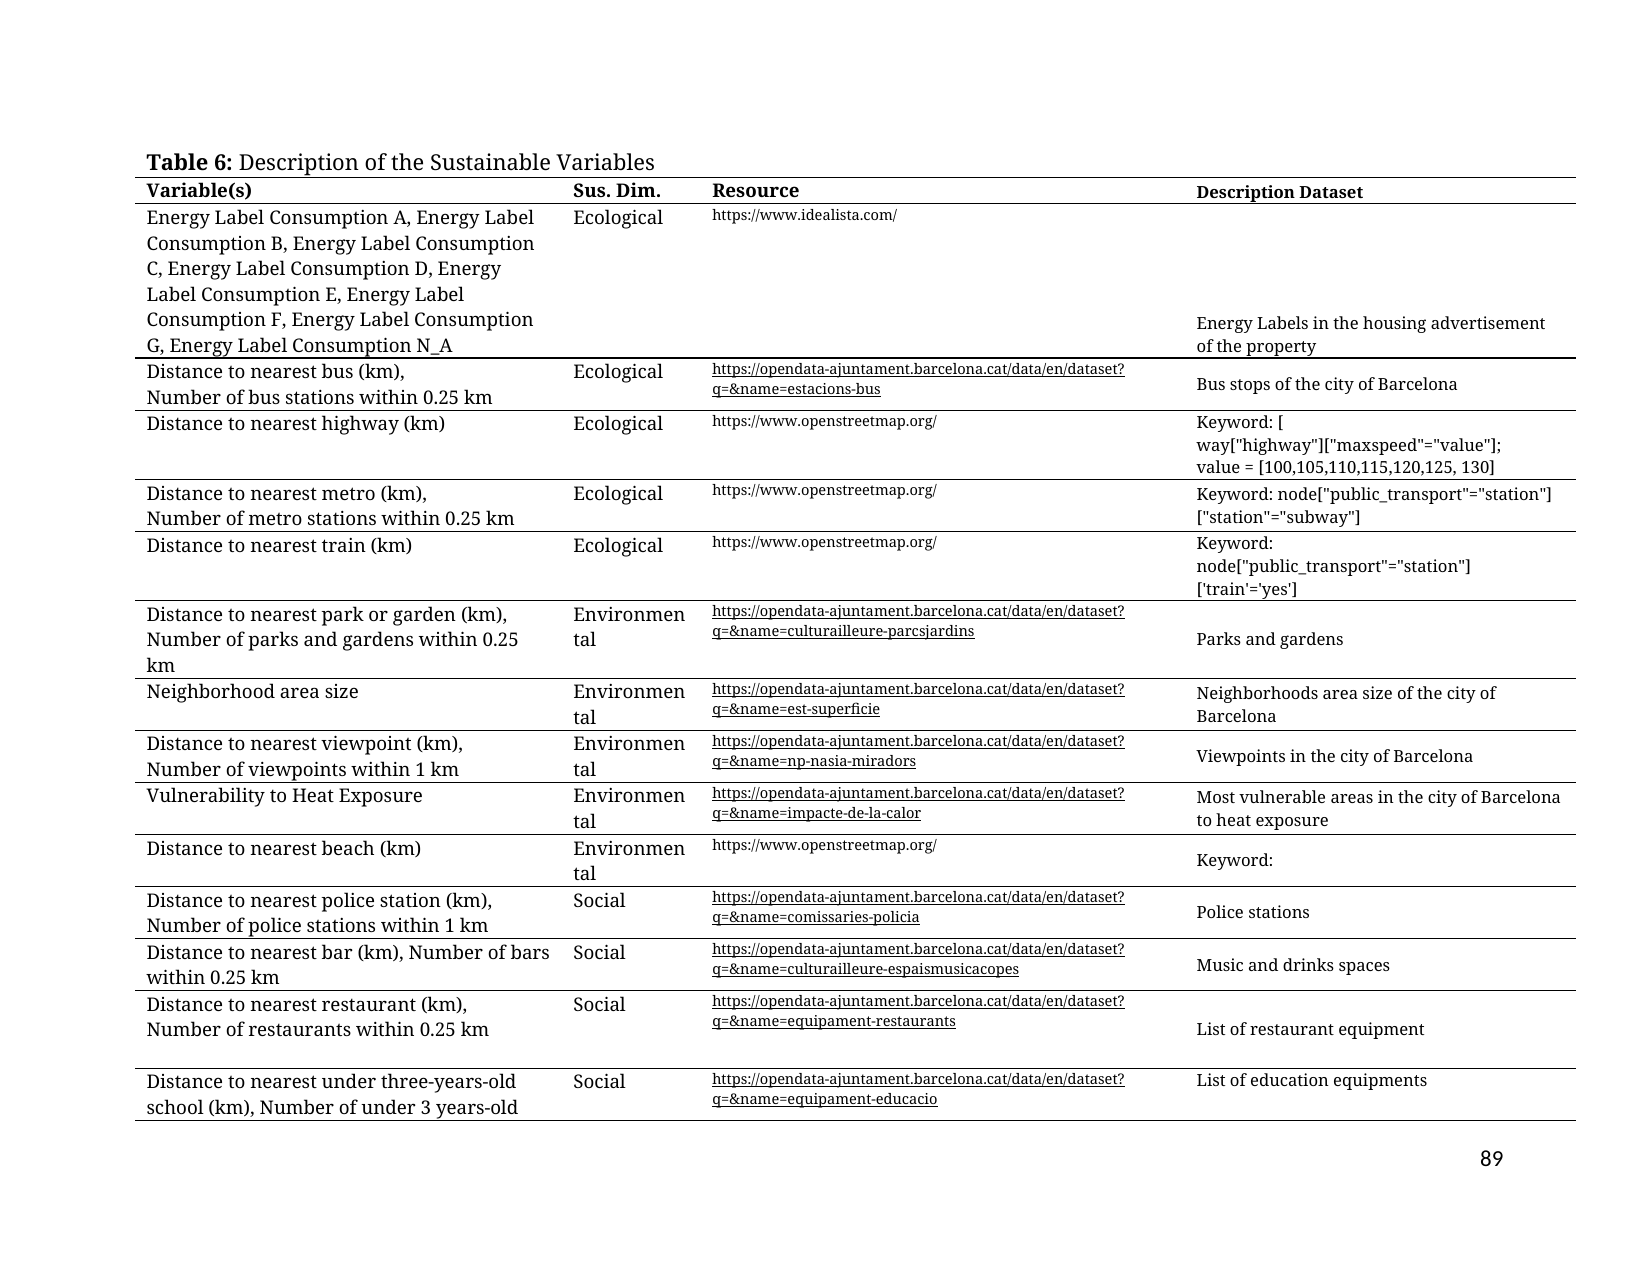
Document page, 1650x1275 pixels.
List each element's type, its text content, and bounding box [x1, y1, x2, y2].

table_cell Ecological [562, 532, 701, 600]
table_cell Keyword: [ way["highway"]["maxspeed"="value"]; value = [100,105,110,115,120,125, 130] [1185, 411, 1576, 479]
table_cell Environmental [562, 835, 701, 886]
table_cell Parks and gardens [1185, 601, 1576, 678]
table_cell Environmental [562, 783, 701, 834]
table_cell https://www.openstreetmap.org/ [701, 480, 1185, 531]
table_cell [1185, 1069, 1576, 1120]
table_cell Neighborhoods area size of the city of Barcelona [1185, 679, 1576, 730]
table_cell https://opendata-ajuntament.barcelona.cat/data/en/dataset?q=&name=est-superficie [701, 679, 1185, 730]
table_cell Most vulnerable areas in the city of Barcelona to heat exposure [1185, 783, 1576, 834]
table_cell Keyword: node["public_transport"="station"]["station"="subway"] [1185, 480, 1576, 531]
table_cell Sus. Dim. [562, 178, 701, 203]
table_cell Energy Labels in the housing advertisement of the property [1185, 204, 1576, 357]
table_cell https://opendata-ajuntament.barcelona.cat/data/en/dataset?q=&name=equipament-restaurants [701, 991, 1185, 1068]
table_cell https://opendata-ajuntament.barcelona.cat/data/en/dataset?q=&name=estacions-bus [701, 359, 1185, 409]
table_cell Distance to nearest beach (km) [135, 835, 562, 886]
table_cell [701, 1069, 1185, 1120]
table_cell Social [562, 939, 701, 990]
table_cell Environmental [562, 731, 701, 782]
table_cell Distance to nearest park or garden (km), Number of parks and gardens within 0.25 km [135, 601, 562, 678]
table_cell Distance to nearest train (km) [135, 532, 562, 600]
table_cell https://opendata-ajuntament.barcelona.cat/data/en/dataset?q=&name=impacte-de-la-calor [701, 783, 1185, 834]
table_cell Ecological [562, 204, 701, 357]
table_cell Bus stops of the city of Barcelona [1185, 359, 1576, 409]
table_cell Vulnerability to Heat Exposure [135, 783, 562, 834]
table_cell https://opendata-ajuntament.barcelona.cat/data/en/dataset?q=&name=comissaries-policia [701, 887, 1185, 938]
table_cell https://opendata-ajuntament.barcelona.cat/data/en/dataset?q=&name=np-nasia-miradors [701, 731, 1185, 782]
table_cell List of restaurant equipment [1185, 991, 1576, 1068]
table_cell Distance to nearest restaurant (km), Number of restaurants within 0.25 km [135, 991, 562, 1068]
table_cell https://www.idealista.com/ [701, 204, 1185, 357]
table_cell Environmental [562, 601, 701, 678]
table_cell Energy Label Consumption A, Energy Label Consumption B, Energy Label Consumption C, Energy Label Consumption D, Energy Label Consumption E, Energy Label Consumption F, Energy Label Consumption G, Energy Label Consumption N_A [135, 204, 562, 357]
table_cell Ecological [562, 359, 701, 409]
table_cell Environmental [562, 679, 701, 730]
table_cell Ecological [562, 411, 701, 479]
table_cell https://www.openstreetmap.org/ [701, 532, 1185, 600]
table_cell Ecological [562, 480, 701, 531]
table_cell Distance to nearest police station (km), Number of police stations within 1 km [135, 887, 562, 938]
table_cell Keyword: [1185, 835, 1576, 886]
table_cell Description Dataset [1185, 178, 1576, 203]
table_cell Social [562, 887, 701, 938]
table_header Table 6: Description of the Sustainable Variables [135, 147, 1576, 177]
table_cell Distance to nearest viewpoint (km), Number of viewpoints within 1 km [135, 731, 562, 782]
table_cell Music and drinks spaces [1185, 939, 1576, 990]
table_cell Keyword: node["public_transport"="station"]['train'='yes'] [1185, 532, 1576, 600]
table_cell Distance to nearest bar (km), Number of bars within 0.25 km [135, 939, 562, 990]
table_cell https://www.openstreetmap.org/ [701, 835, 1185, 886]
table_cell Social [562, 991, 701, 1068]
table_cell Distance to nearest bus (km), Number of bus stations within 0.25 km [135, 359, 562, 409]
table_cell Viewpoints in the city of Barcelona [1185, 731, 1576, 782]
table_cell Resource [701, 178, 1185, 203]
table_cell Distance to nearest metro (km), Number of metro stations within 0.25 km [135, 480, 562, 531]
table_cell https://opendata-ajuntament.barcelona.cat/data/en/dataset?q=&name=culturailleure-parcsjardins [701, 601, 1185, 678]
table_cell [135, 1069, 562, 1120]
table_cell Police stations [1185, 887, 1576, 938]
table_cell https://www.openstreetmap.org/ [701, 411, 1185, 479]
table_cell Neighborhood area size [135, 679, 562, 730]
table_cell Social [562, 1069, 701, 1120]
table_cell Variable(s) [135, 178, 562, 203]
table_cell Distance to nearest highway (km) [135, 411, 562, 479]
table_cell https://opendata-ajuntament.barcelona.cat/data/en/dataset?q=&name=culturailleure-espaismusicacopes [701, 939, 1185, 990]
